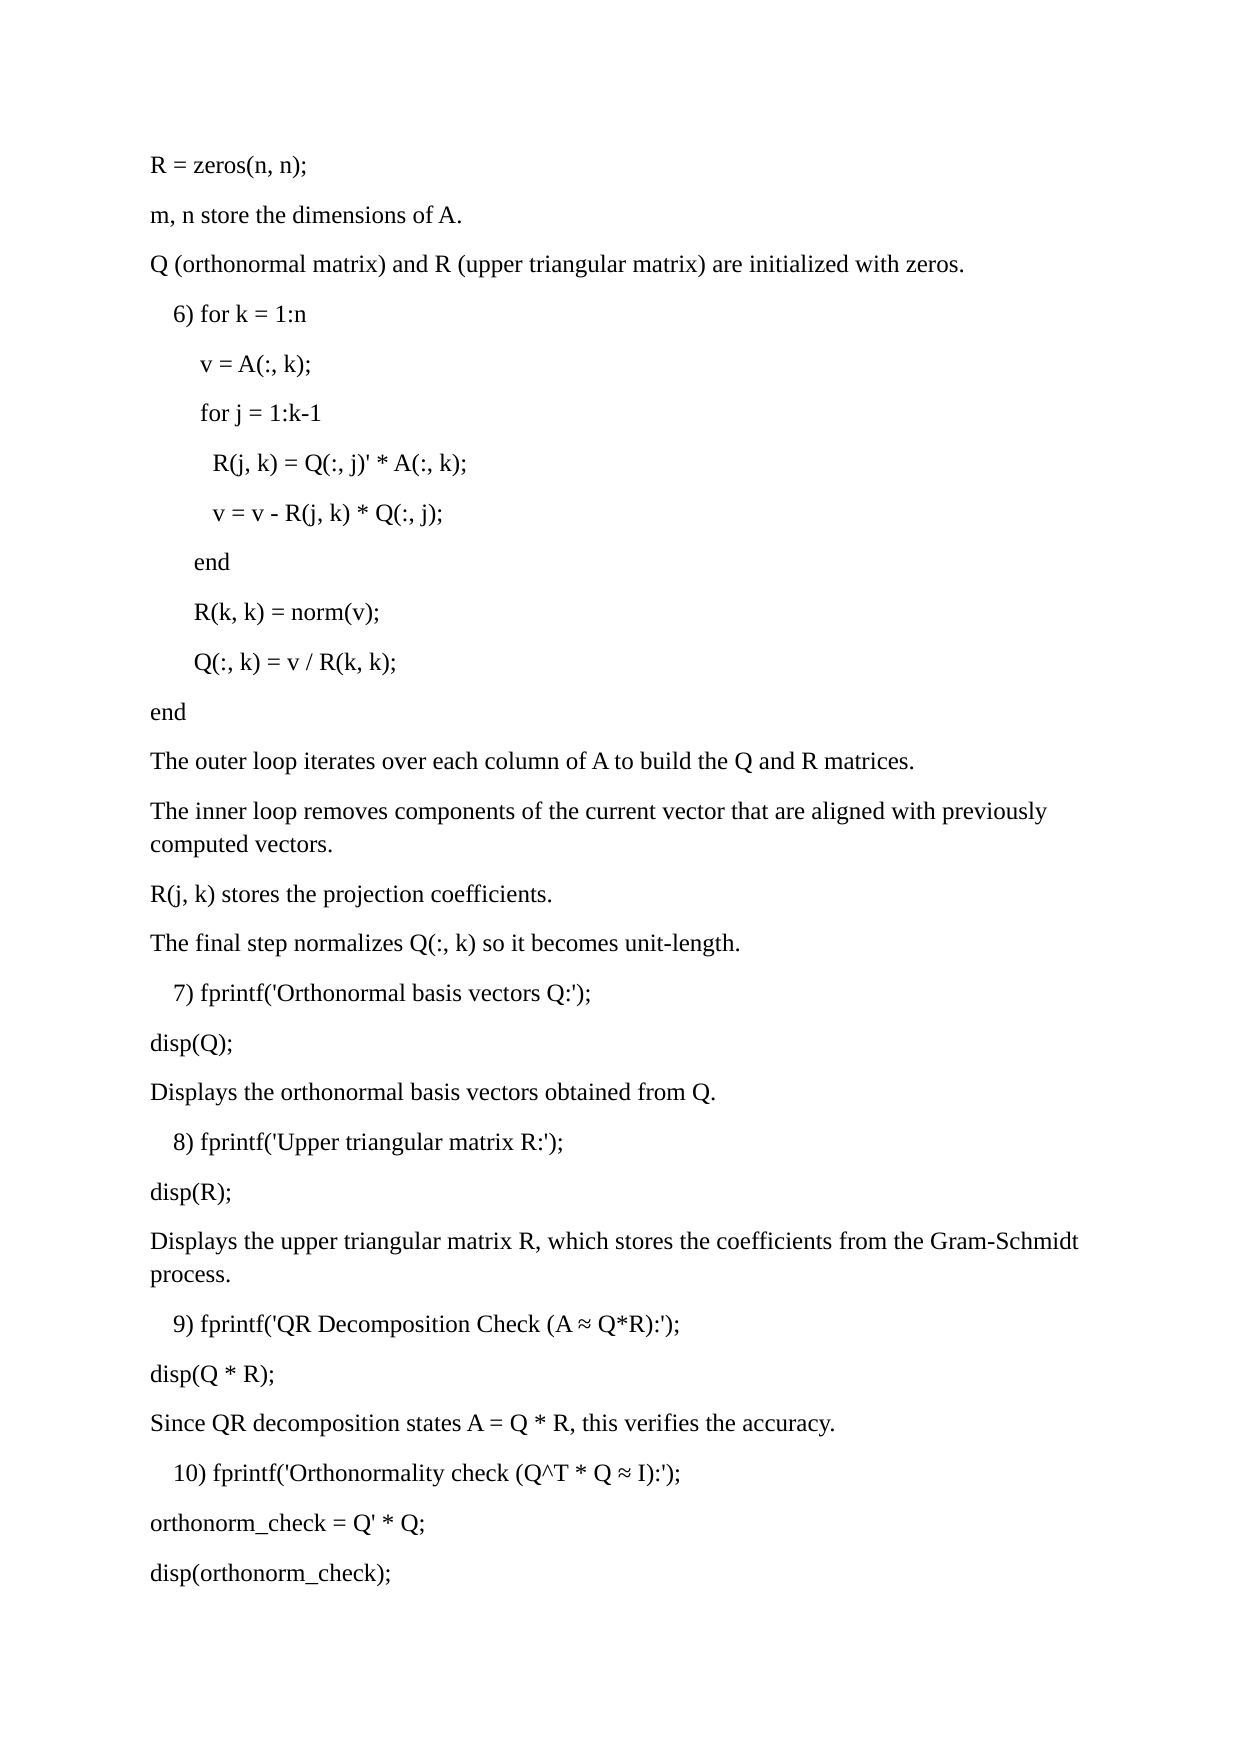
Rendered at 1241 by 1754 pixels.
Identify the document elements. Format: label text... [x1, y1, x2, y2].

text orthonorm_check = Q' * Q; [150, 1508, 1090, 1537]
text disp(Q); [150, 1028, 1090, 1056]
text The outer loop iterates over each column of A to build the Q and R matrices. [150, 746, 1090, 775]
text Displays the upper triangular matrix R, which stores the coefficients from the Gram-Schmidt process. [150, 1226, 1090, 1288]
text end [150, 547, 1090, 576]
text The inner loop removes components of the current vector that are aligned with previously computed vectors. [150, 796, 1090, 858]
list fprintf('QR Decomposition Check (A ≈ Q*R):'); [173, 1309, 1090, 1338]
text R(j, k) = Q(:, j)' * A(:, k); [150, 448, 1090, 477]
text end [150, 697, 1090, 725]
text v = v - R(j, k) * Q(:, j); [150, 498, 1090, 527]
text m, n store the dimensions of A. [150, 200, 1090, 228]
text v = A(:, k); [150, 349, 1090, 377]
list for k = 1:n [173, 299, 1090, 328]
text disp(orthonorm_check); [150, 1558, 1090, 1586]
text disp(Q * R); [150, 1359, 1090, 1388]
text R = zeros(n, n); [150, 150, 1090, 179]
list fprintf('Upper triangular matrix R:'); [173, 1127, 1090, 1156]
text disp(R); [150, 1177, 1090, 1206]
text for j = 1:k-1 [150, 398, 1090, 427]
text Displays the orthonormal basis vectors obtained from Q. [150, 1077, 1090, 1106]
text Q (orthonormal matrix) and R (upper triangular matrix) are initialized with zeros. [150, 249, 1090, 278]
text R(k, k) = norm(v); [150, 597, 1090, 626]
text The final step normalizes Q(:, k) so it becomes unit-length. [150, 928, 1090, 957]
text Since QR decomposition states A = Q * R, this verifies the accuracy. [150, 1408, 1090, 1437]
text R(j, k) stores the projection coefficients. [150, 879, 1090, 907]
list fprintf('Orthonormal basis vectors Q:'); [173, 978, 1090, 1007]
text Q(:, k) = v / R(k, k); [150, 647, 1090, 676]
list fprintf('Orthonormality check (Q^T * Q ≈ I):'); [173, 1458, 1090, 1487]
